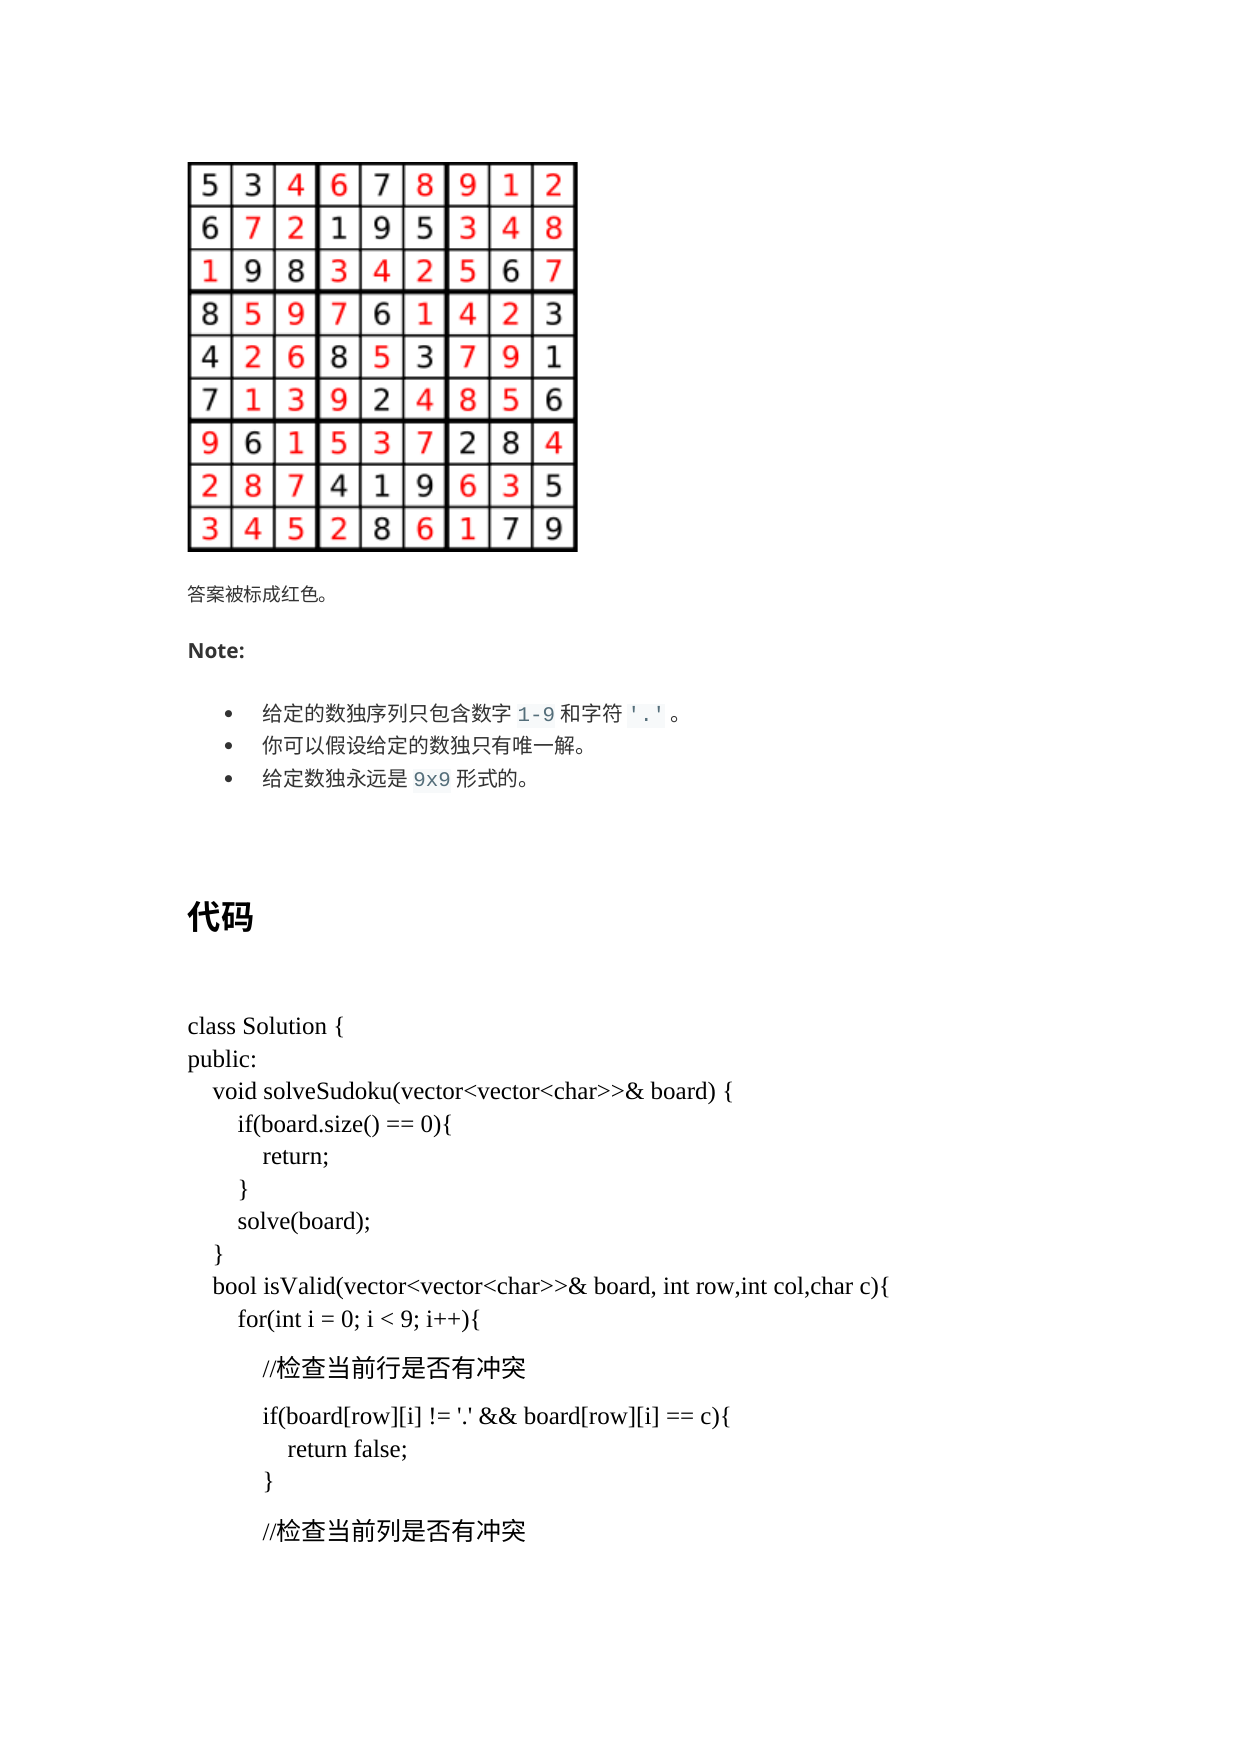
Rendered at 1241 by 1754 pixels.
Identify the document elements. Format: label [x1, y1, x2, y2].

picture [187, 162, 578, 552]
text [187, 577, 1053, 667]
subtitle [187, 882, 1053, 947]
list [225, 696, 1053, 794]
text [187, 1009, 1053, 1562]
